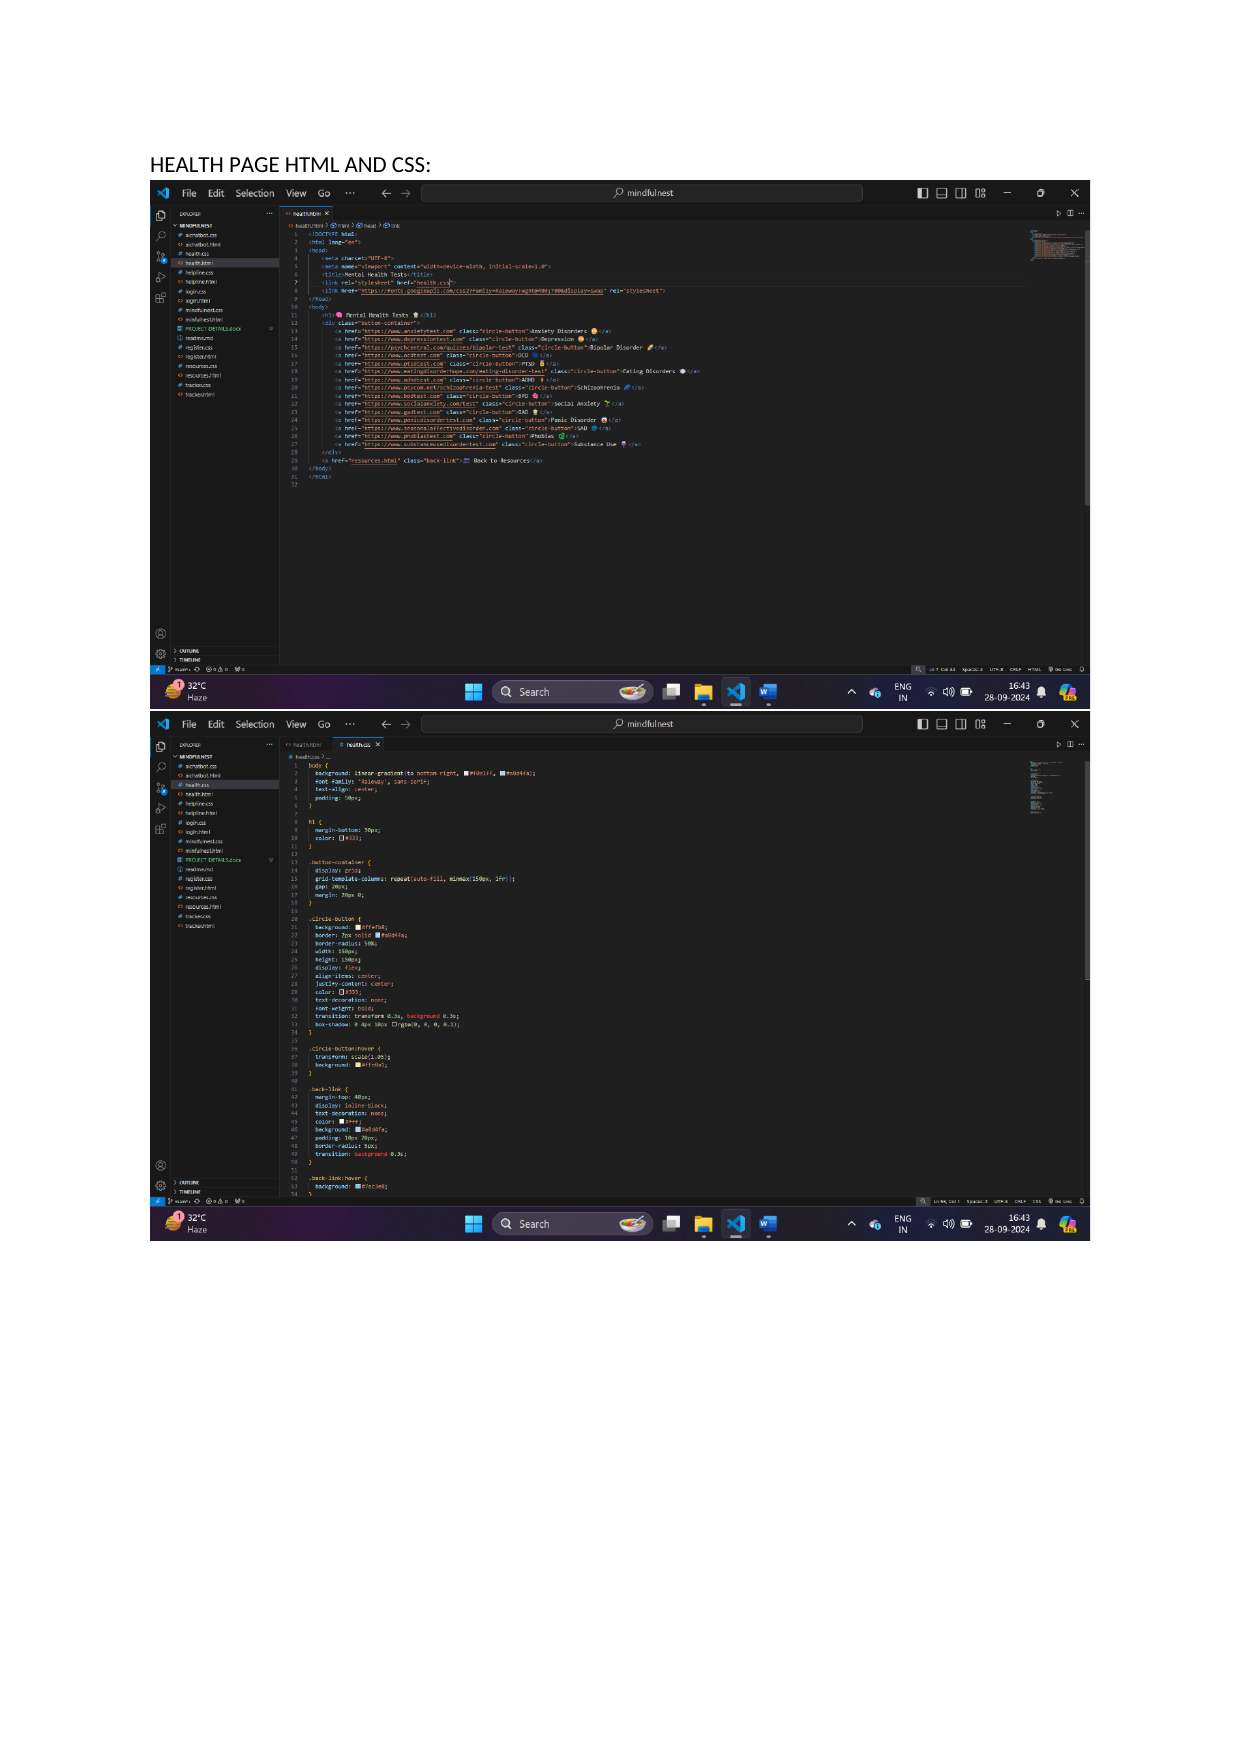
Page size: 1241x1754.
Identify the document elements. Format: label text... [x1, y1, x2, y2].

picture [150, 711, 1091, 1241]
text HEALTH PAGE HTML AND CSS: [150, 150, 1090, 180]
picture [150, 180, 1091, 709]
